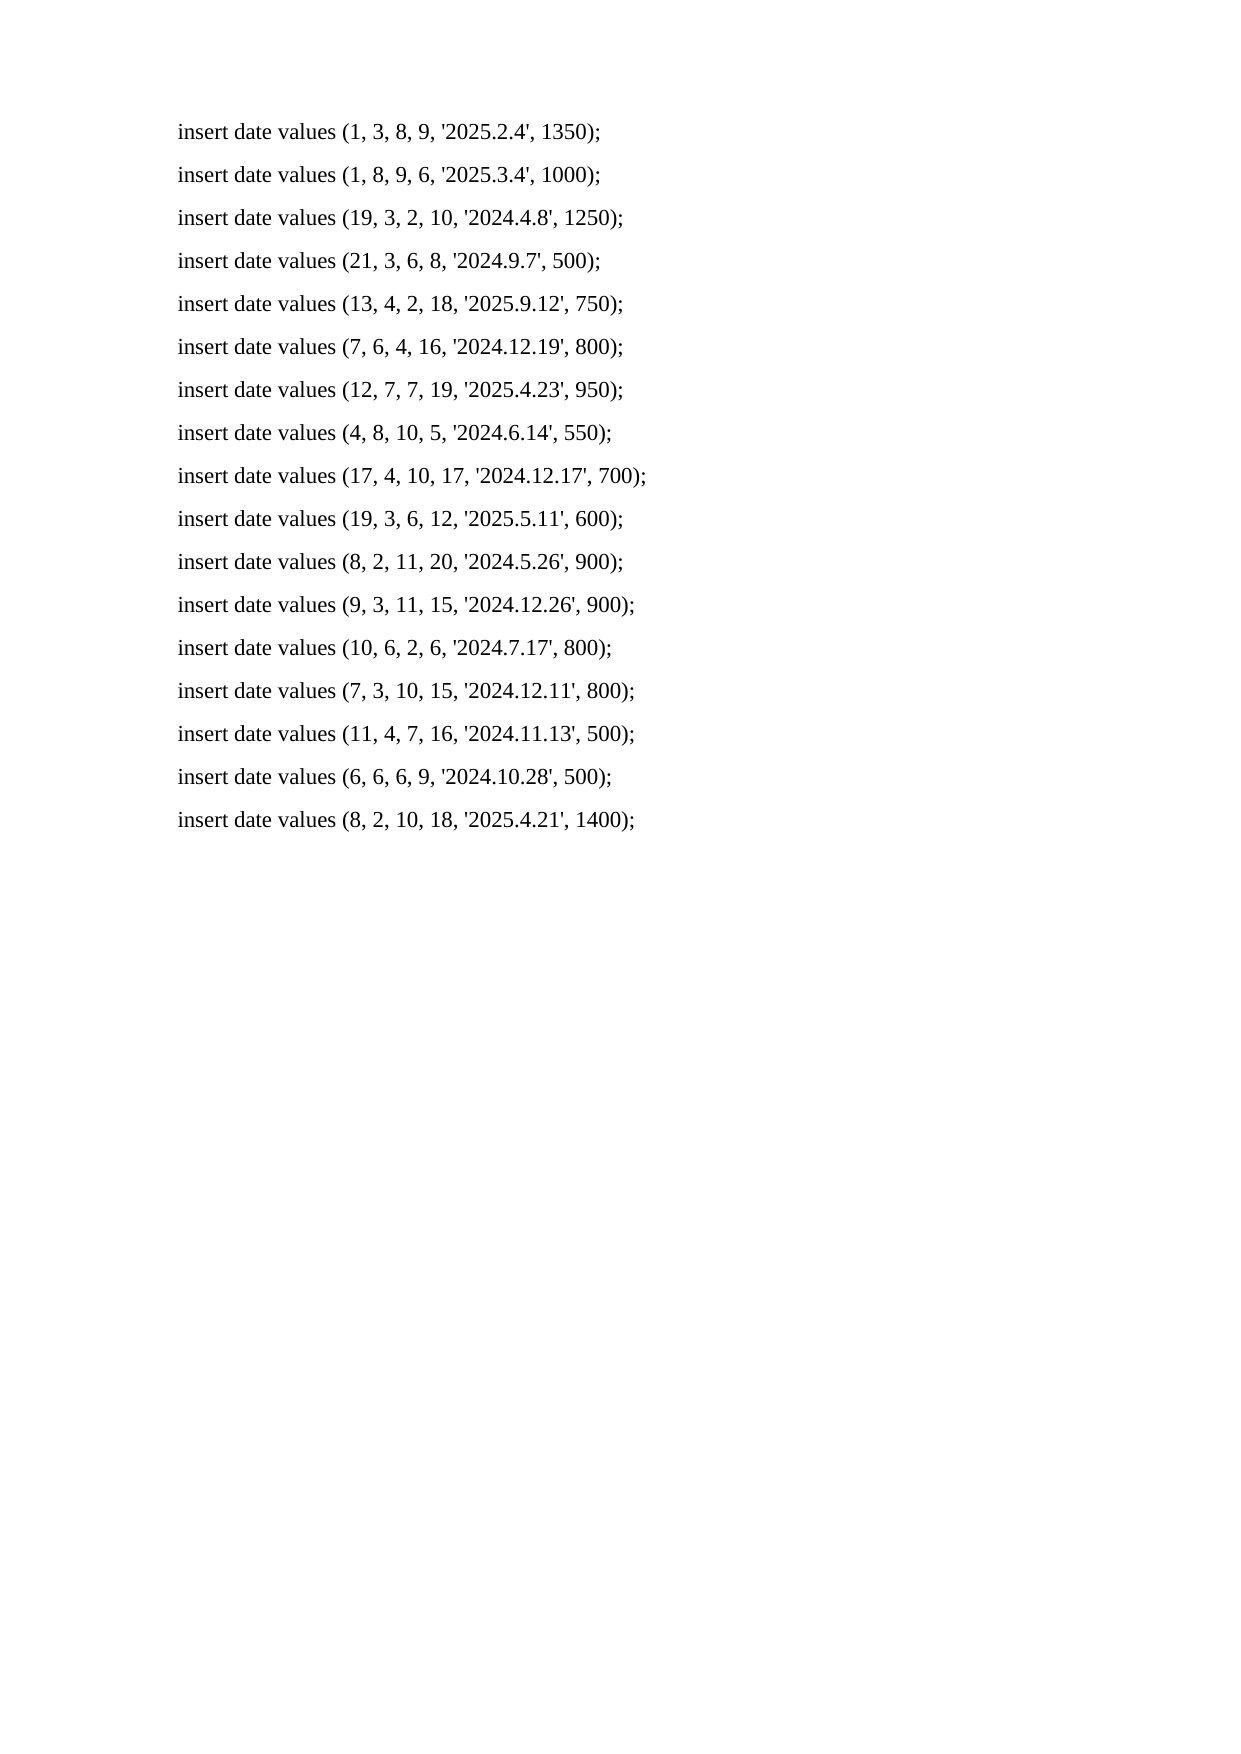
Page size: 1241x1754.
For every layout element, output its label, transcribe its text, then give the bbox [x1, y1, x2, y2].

text insert date values (21, 3, 6, 8, '2024.9.7', 500); [177, 247, 1152, 273]
text insert date values (11, 4, 7, 16, '2024.11.13', 500); [177, 720, 1152, 747]
text insert date values (6, 6, 6, 9, '2024.10.28', 500); [177, 763, 1152, 790]
text insert date values (13, 4, 2, 18, '2025.9.12', 750); [177, 290, 1152, 317]
text insert date values (19, 3, 2, 10, '2024.4.8', 1250); [177, 204, 1152, 231]
text insert date values (7, 6, 4, 16, '2024.12.19', 800); [177, 333, 1152, 359]
text insert date values (8, 2, 11, 20, '2024.5.26', 900); [177, 548, 1152, 575]
text insert date values (4, 8, 10, 5, '2024.6.14', 550); [177, 419, 1152, 446]
text insert date values (9, 3, 11, 15, '2024.12.26', 900); [177, 591, 1152, 618]
text insert date values (1, 3, 8, 9, '2025.2.4', 1350); [177, 118, 1152, 144]
text insert date values (17, 4, 10, 17, '2024.12.17', 700); [177, 462, 1152, 489]
text insert date values (8, 2, 10, 18, '2025.4.21', 1400); [177, 806, 1152, 833]
text insert date values (7, 3, 10, 15, '2024.12.11', 800); [177, 677, 1152, 704]
text insert date values (12, 7, 7, 19, '2025.4.23', 950); [177, 376, 1152, 403]
text insert date values (19, 3, 6, 12, '2025.5.11', 600); [177, 505, 1152, 532]
text insert date values (1, 8, 9, 6, '2025.3.4', 1000); [177, 161, 1152, 187]
text insert date values (10, 6, 2, 6, '2024.7.17', 800); [177, 634, 1152, 661]
